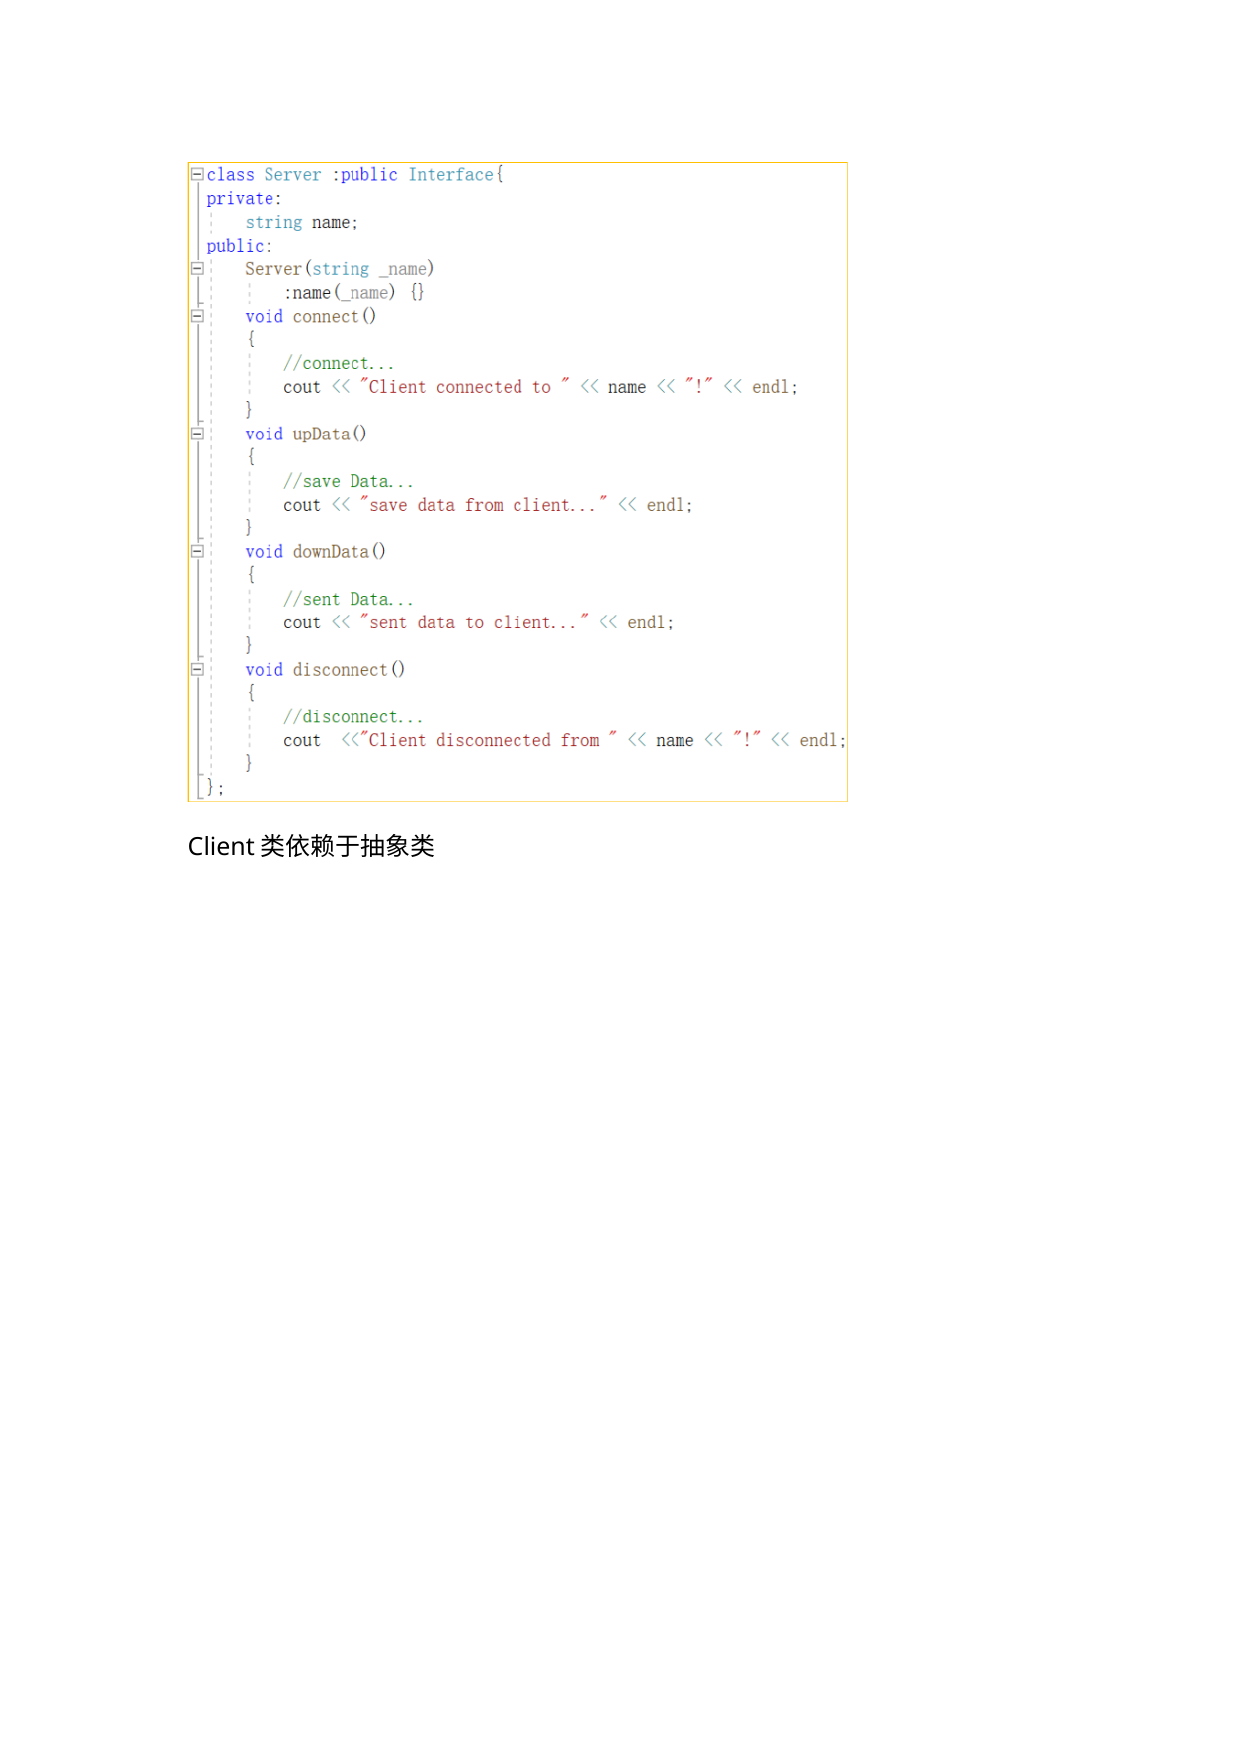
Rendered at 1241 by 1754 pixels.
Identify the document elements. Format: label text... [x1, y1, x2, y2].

text Client类依赖于抽象类 [187, 812, 1053, 877]
picture [187, 162, 848, 802]
